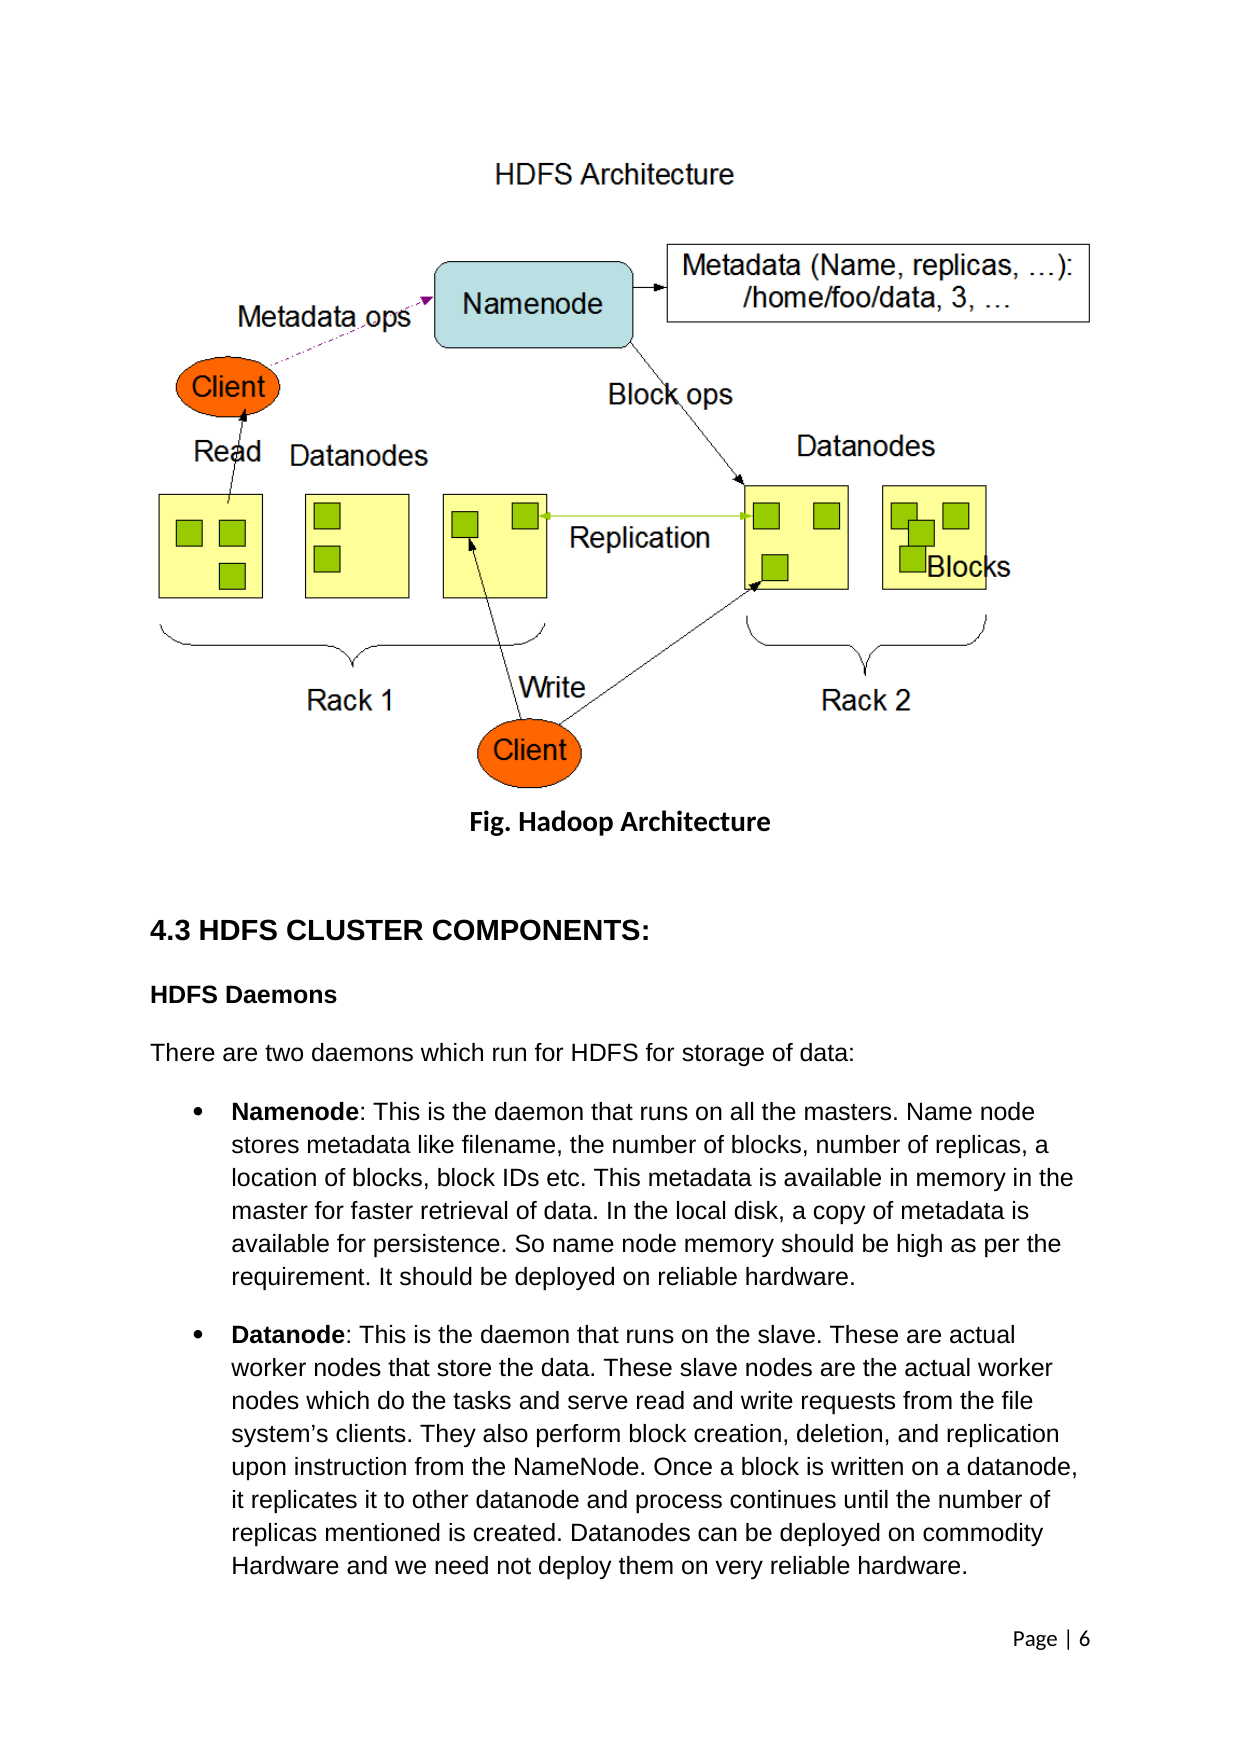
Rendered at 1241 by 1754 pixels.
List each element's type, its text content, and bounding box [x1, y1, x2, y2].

picture [150, 150, 1091, 800]
text Fig. Hadoop Architecture [150, 803, 1090, 839]
text There are two daemons which run for HDFS for storage of data: [150, 1038, 1090, 1067]
text HDFS Daemons [150, 980, 1090, 1009]
list Namenode: This is the daemon that runs on all the masters. Name node stores metadata like filename, the number of blocks, number of replicas, a location of blocks, block IDs etc. This metadata is available in memory in the master for faster retrieval of data. In the local disk, a copy of metadata is available for persistence. So name node memory should be high as per the requirement. It should be deployed on reliable hardware. [194, 1096, 1090, 1290]
list Datanode: This is the daemon that runs on the slave. These are actual worker nodes that store the data. These slave nodes are the actual worker nodes which do the tasks and serve read and write requests from the file system’s clients. They also perform block creation, deletion, and replication upon instruction from the NameNode. Once a block is written on a datanode, it replicates it to other datanode and process continues until the number of replicas mentioned is created. Datanodes can be deployed on commodity Hardware and we need not deploy them on very reliable hardware. [194, 1320, 1090, 1580]
text 4.3 HDFS CLUSTER COMPONENTS: [150, 913, 1090, 947]
